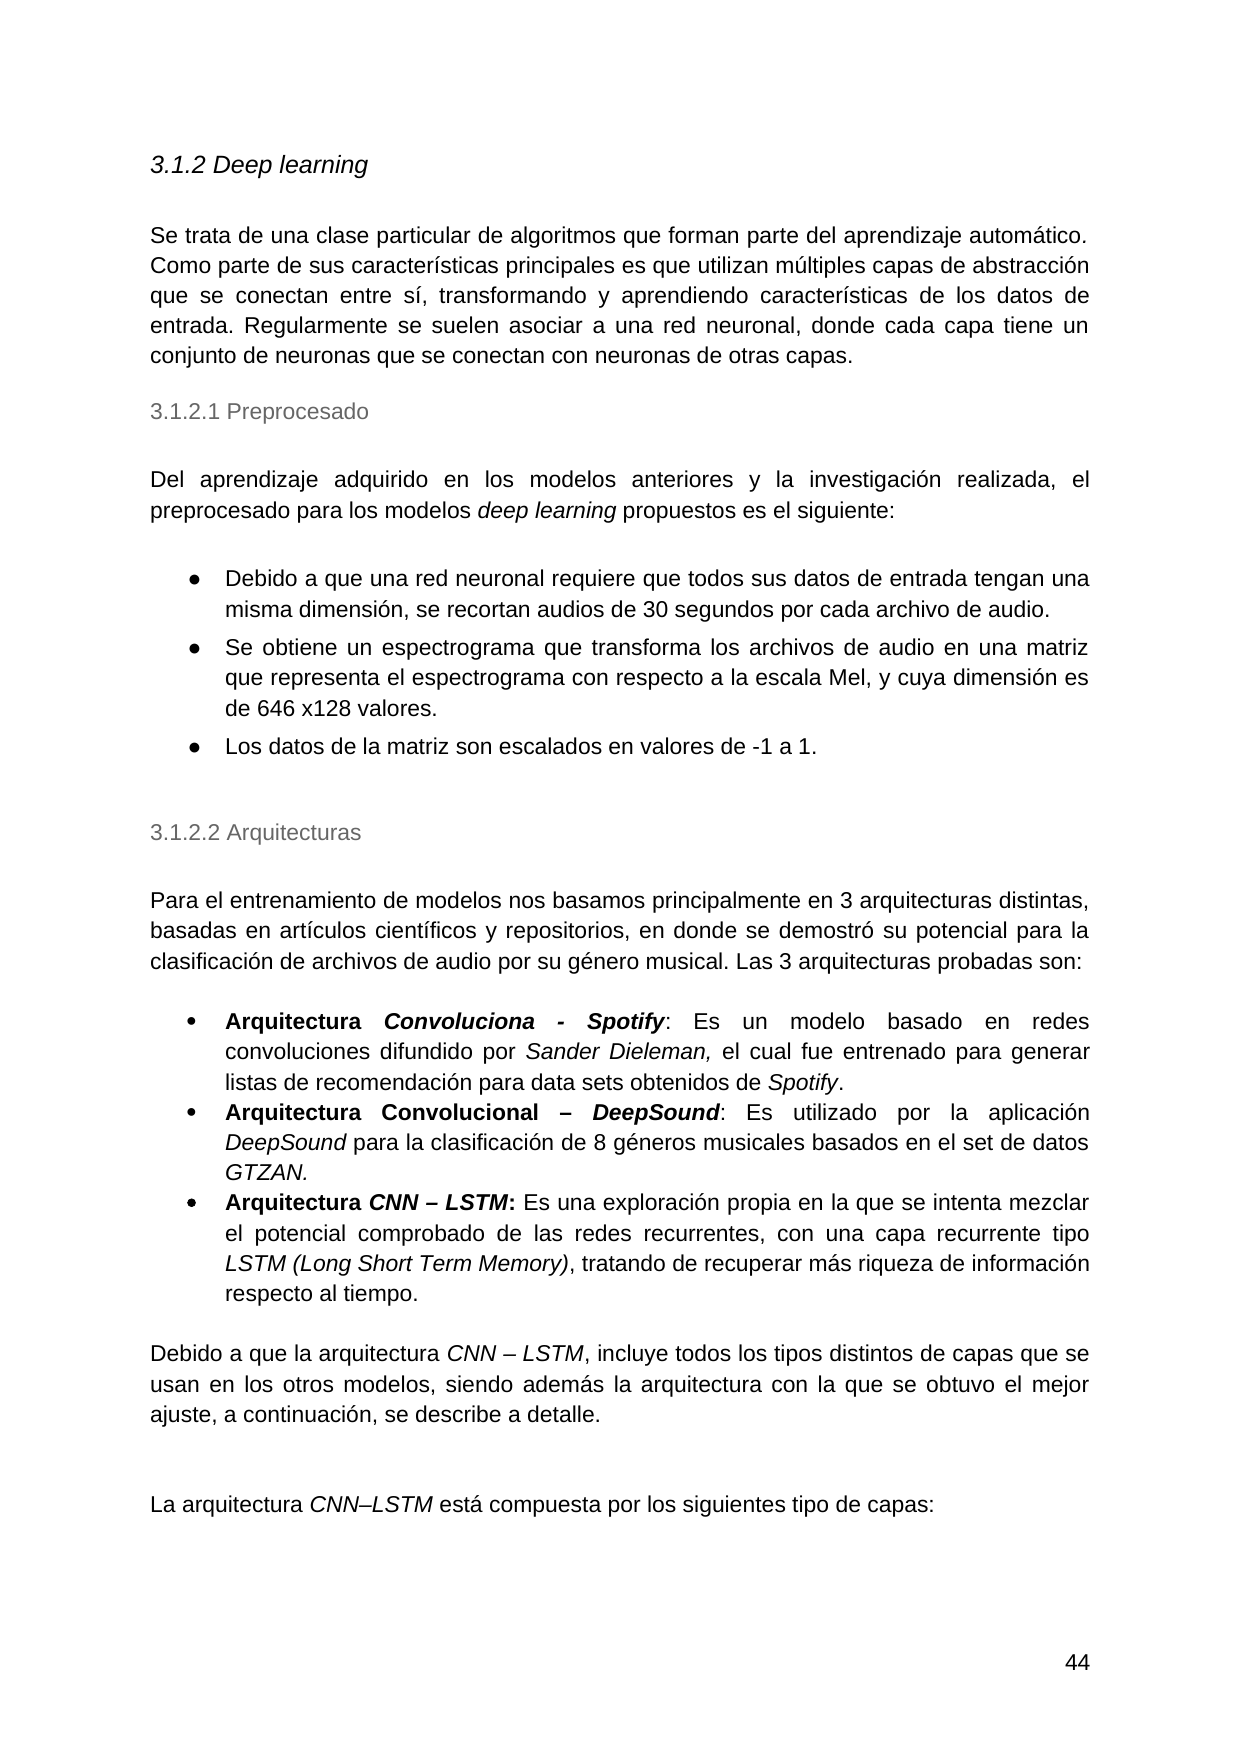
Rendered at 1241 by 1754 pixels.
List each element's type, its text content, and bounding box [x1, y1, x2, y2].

subtitle Arquitecturas [150, 818, 1090, 845]
subtitle Preprocesado [150, 398, 1090, 424]
text La arquitectura CNN–LSTM está compuesta por los siguientes tipo de capas: [150, 1491, 1090, 1518]
subtitle Deep learning [150, 150, 1090, 179]
text Se trata de una clase particular de algoritmos que forman parte del aprendizaje automático. Como parte de sus características principales es que utilizan múltiples capas de abstracción que se conectan entre sí, transformando y aprendiendo características de los datos de entrada. Regularmente se suelen asociar a una red neuronal, donde cada capa tiene un conjunto de neuronas que se conectan con neuronas de otras capas. [150, 222, 1090, 369]
text Para el entrenamiento de modelos nos basamos principalmente en 3 arquitecturas distintas, basadas en artículos científicos y repositorios, en donde se demostró su potencial para la clasificación de archivos de audio por su género musical. Las 3 arquitecturas probadas son: [150, 887, 1090, 974]
list Se obtiene un espectrograma que transforma los archivos de audio en una matriz que representa el espectrograma con respecto a la escala Mel, y cuya dimensión es de 646 x128 valores. [187, 634, 1090, 721]
list Arquitectura Convoluciona - Spotify: Es un modelo basado en redes convoluciones difundido por Sander Dieleman, el cual fue entrenado para generar listas de recomendación para data sets obtenidos de Spotify. [187, 1008, 1090, 1095]
list Arquitectura CNN – LSTM: Es una exploración propia en la que se intenta mezclar el potencial comprobado de las redes recurrentes, con una capa recurrente tipo LSTM (Long Short Term Memory), tratando de recuperar más riqueza de información respecto al tiempo. [187, 1189, 1090, 1306]
text Debido a que la arquitectura CNN – LSTM, incluye todos los tipos distintos de capas que se usan en los otros modelos, siendo además la arquitectura con la que se obtuvo el mejor ajuste, a continuación, se describe a detalle. [150, 1340, 1090, 1427]
text Del aprendizaje adquirido en los modelos anteriores y la investigación realizada, el preprocesado para los modelos deep learning propuestos es el siguiente: [150, 466, 1090, 523]
list Debido a que una red neuronal requiere que todos sus datos de entrada tengan una misma dimensión, se recortan audios de 30 segundos por cada archivo de audio. [187, 565, 1090, 622]
list Los datos de la matriz son escalados en valores de -1 a 1. [187, 733, 1090, 759]
list Arquitectura Convolucional – DeepSound: Es utilizado por la aplicación DeepSound para la clasificación de 8 géneros musicales basados en el set de datos GTZAN. [187, 1099, 1090, 1185]
